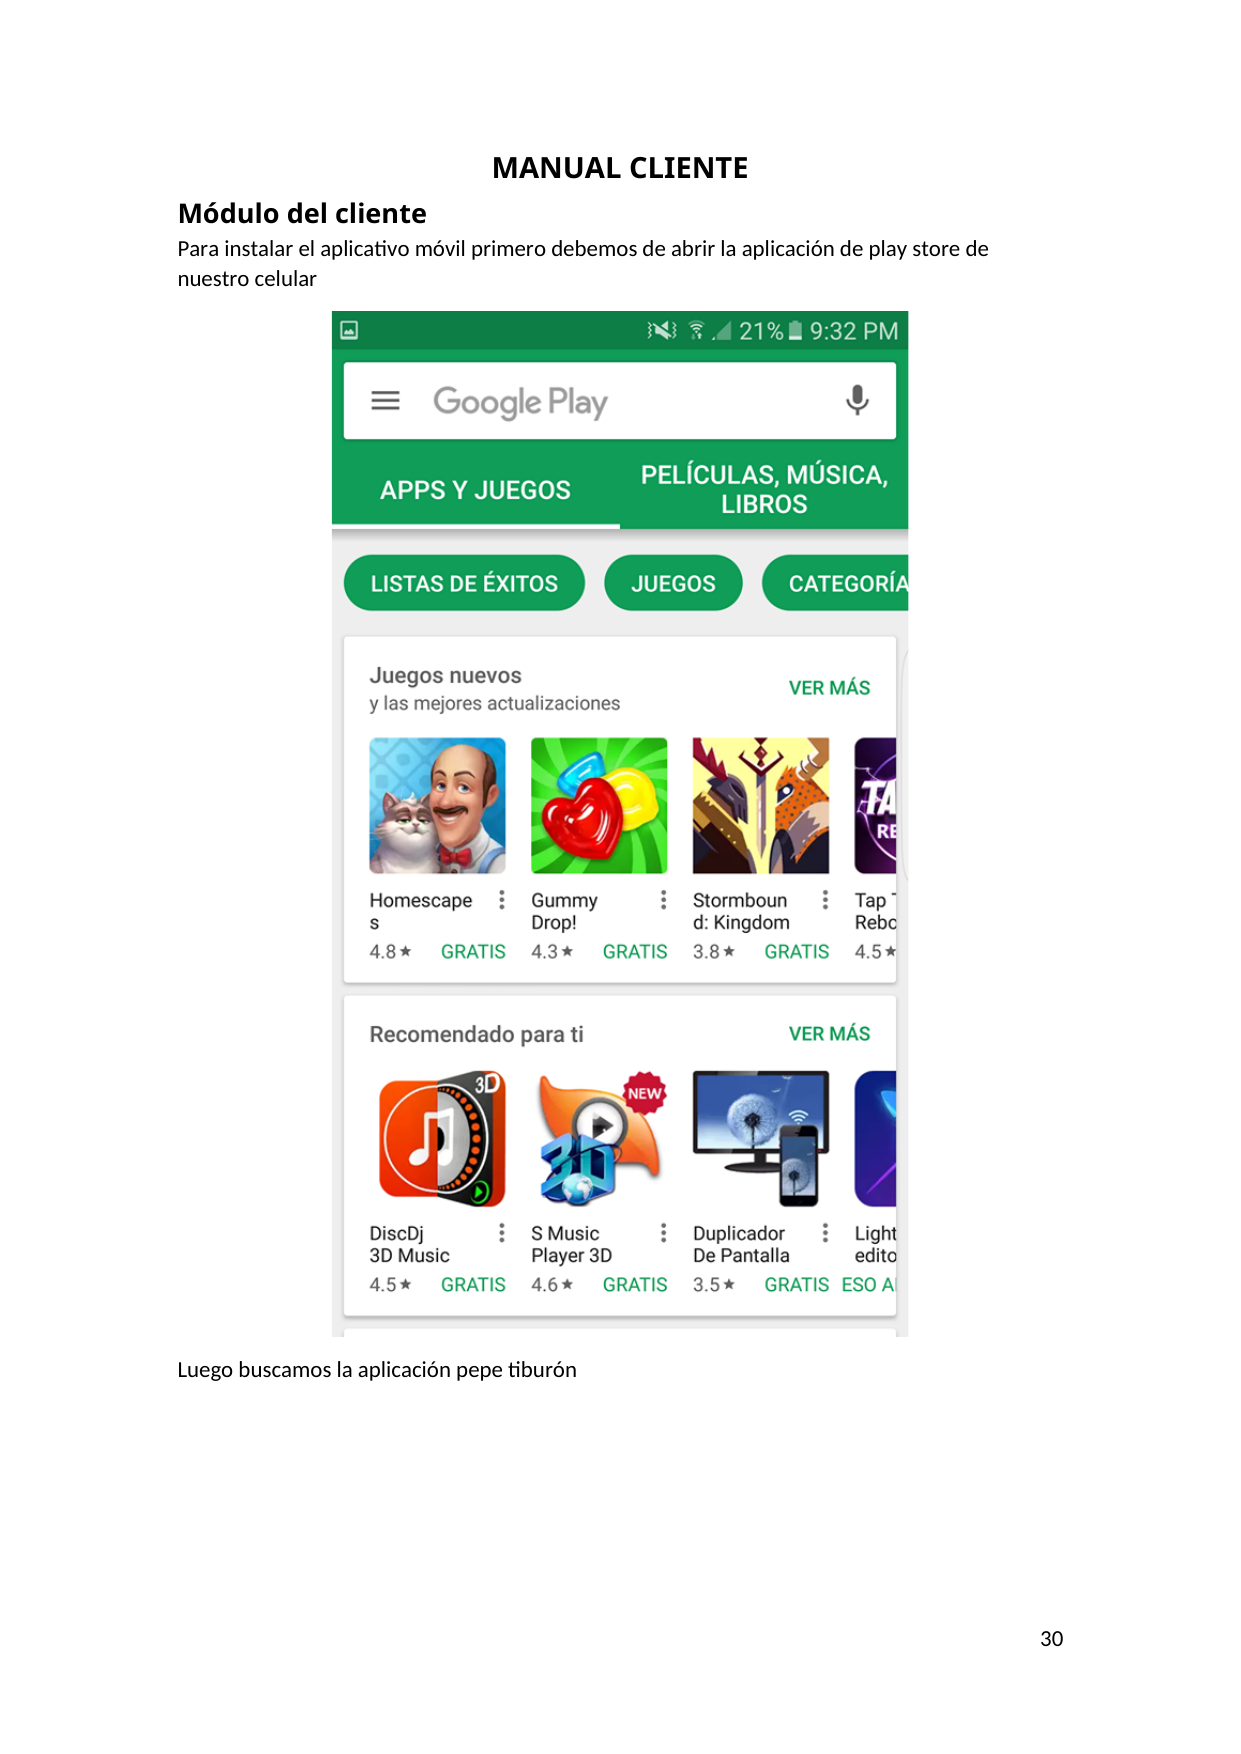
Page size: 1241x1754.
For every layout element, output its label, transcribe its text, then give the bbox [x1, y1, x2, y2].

subtitle Módulo del cliente [177, 194, 1063, 231]
picture [331, 311, 909, 1337]
subtitle MANUAL CLIENTE [177, 148, 1063, 187]
text Para instalar el aplicativo móvil primero debemos de abrir la aplicación de play store de nuestro celular [177, 234, 1063, 293]
text Luego buscamos la aplicación pepe tiburón [177, 1355, 1063, 1383]
